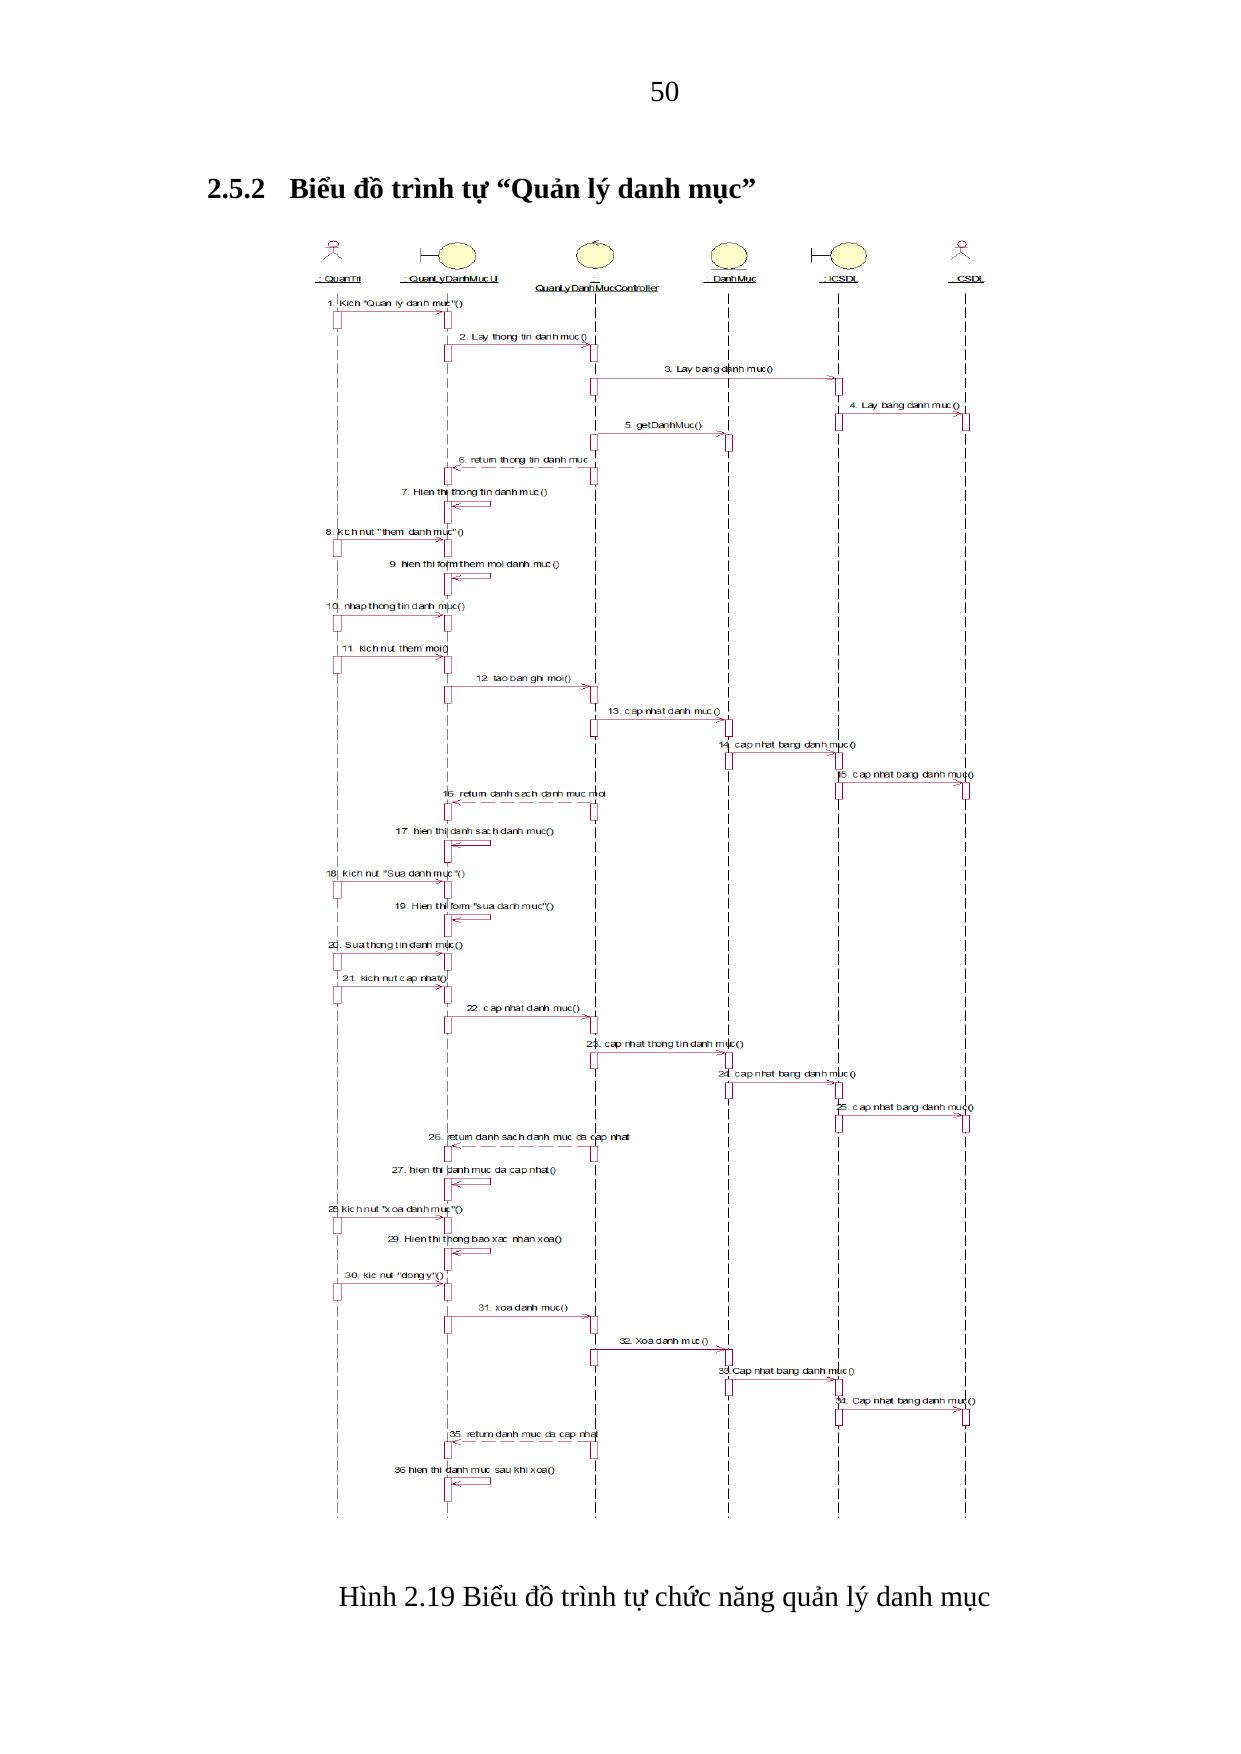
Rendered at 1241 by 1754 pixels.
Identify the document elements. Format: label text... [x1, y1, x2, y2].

subtitle Biểu đồ trình tự “Quản lý danh mục” [207, 171, 1122, 204]
picture [294, 221, 1035, 1541]
